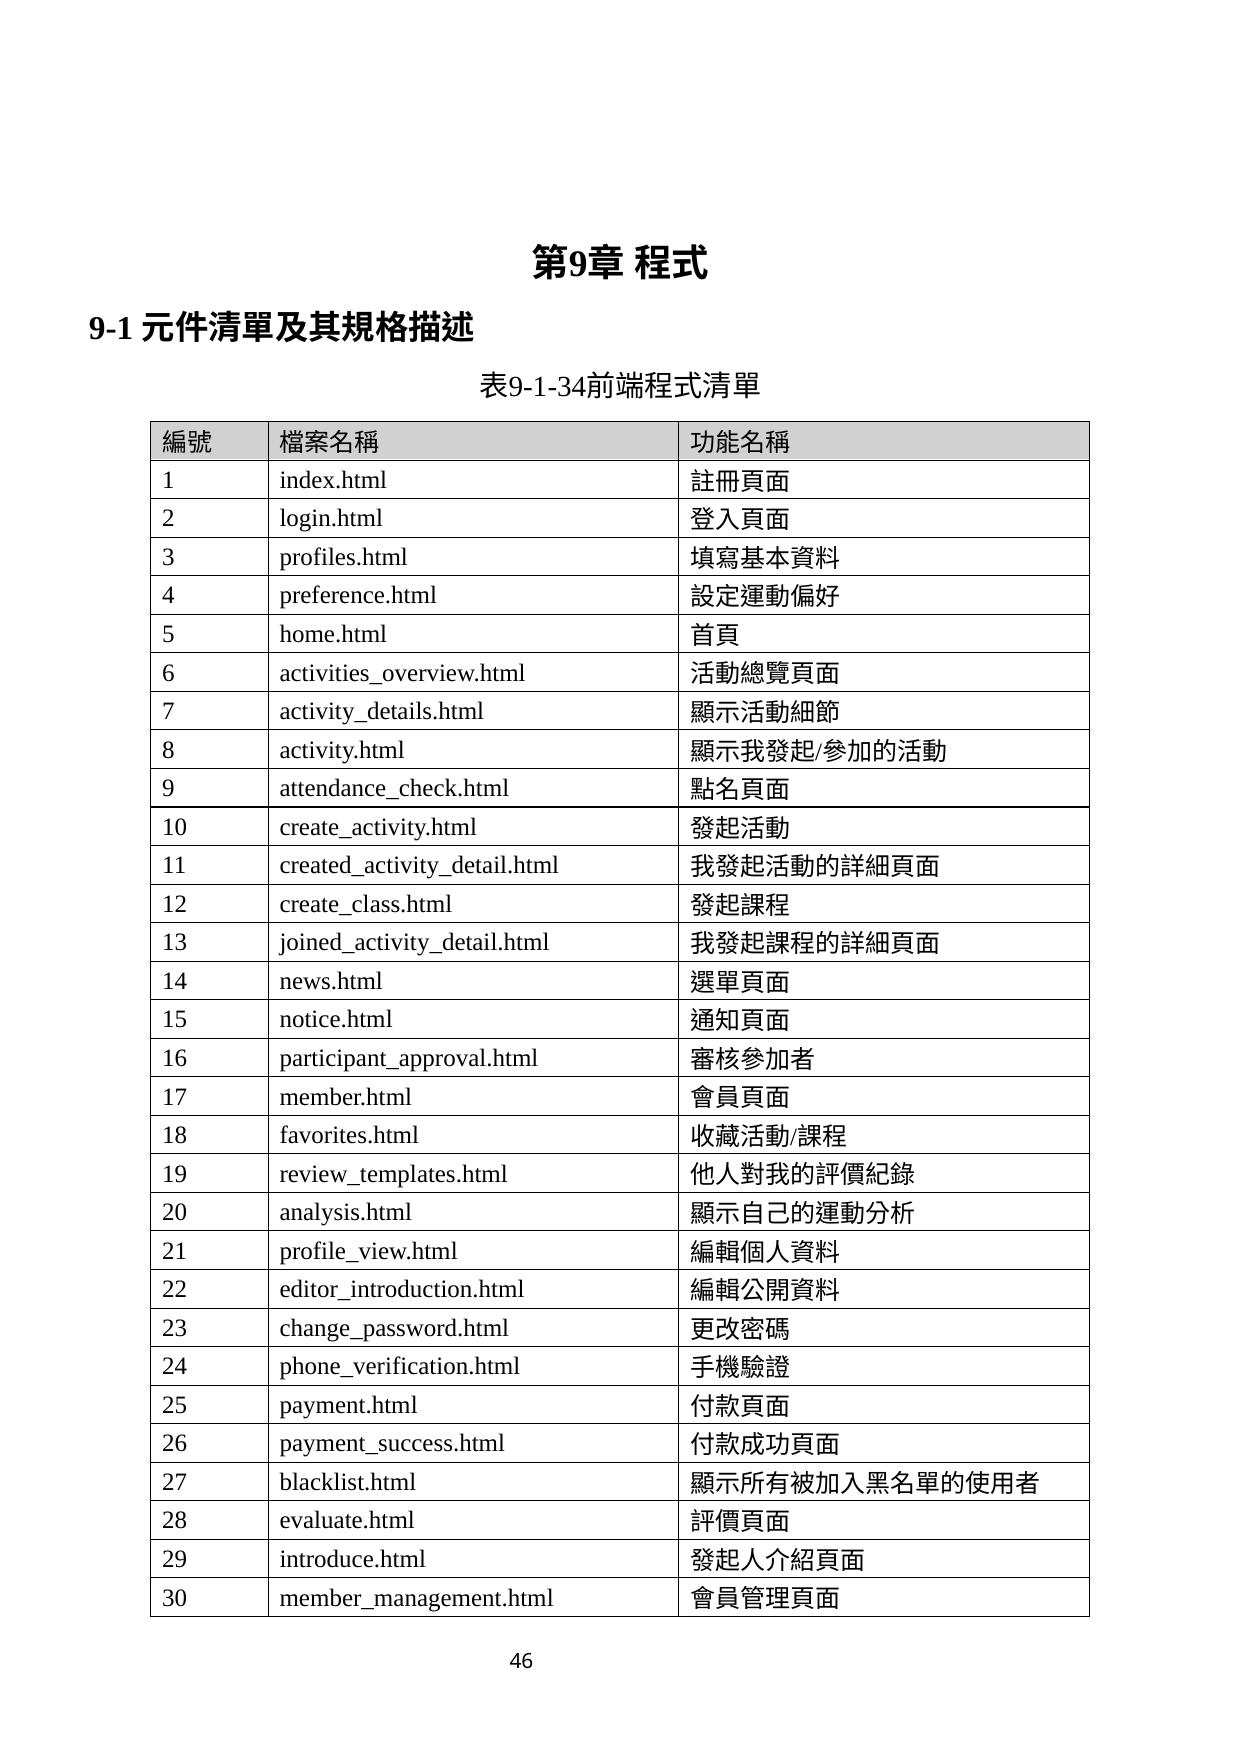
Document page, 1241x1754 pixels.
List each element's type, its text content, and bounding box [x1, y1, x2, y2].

table_cell activity.html [269, 730, 678, 768]
table_cell notice.html [269, 1000, 678, 1038]
table_cell 29 [151, 1540, 268, 1577]
table_cell change_password.html [269, 1309, 678, 1346]
table_header 編號 [151, 422, 268, 459]
list 程式 [89, 233, 1152, 287]
table_cell evaluate.html [269, 1501, 678, 1539]
table_cell 27 [151, 1463, 268, 1500]
table_header 檔案名稱 [269, 422, 678, 459]
table_cell 9 [151, 769, 268, 806]
table_cell 我發起課程的詳細頁面 [679, 923, 1089, 961]
table_cell 5 [151, 615, 268, 652]
table_cell 22 [151, 1270, 268, 1307]
table_cell introduce.html [269, 1540, 678, 1577]
table_cell profiles.html [269, 538, 678, 575]
table_cell 編輯公開資料 [679, 1270, 1089, 1307]
table_cell 他人對我的評價紀錄 [679, 1154, 1089, 1192]
table_cell 註冊頁面 [679, 461, 1089, 498]
table_cell activity_details.html [269, 692, 678, 729]
table_cell 顯示自己的運動分析 [679, 1193, 1089, 1230]
table_cell 顯示活動細節 [679, 692, 1089, 729]
table_cell 設定運動偏好 [679, 576, 1089, 614]
table_cell profile_view.html [269, 1231, 678, 1269]
table_cell 登入頁面 [679, 499, 1089, 537]
table_cell 付款頁面 [679, 1386, 1089, 1423]
table_cell 13 [151, 923, 268, 961]
table_cell 14 [151, 962, 268, 999]
table_cell payment_success.html [269, 1424, 678, 1462]
table_cell 會員頁面 [679, 1077, 1089, 1115]
table_header 功能名稱 [679, 422, 1089, 459]
table_cell 8 [151, 730, 268, 768]
table_cell 21 [151, 1231, 268, 1269]
table_cell 顯示所有被加入黑名單的使用者 [679, 1463, 1089, 1500]
table_cell create_activity.html [269, 808, 678, 845]
table_cell 20 [151, 1193, 268, 1230]
table_cell 30 [151, 1578, 268, 1616]
table_cell 顯示我發起/參加的活動 [679, 730, 1089, 768]
table_cell 26 [151, 1424, 268, 1462]
table_cell 首頁 [679, 615, 1089, 652]
table_cell review_templates.html [269, 1154, 678, 1192]
table_cell 24 [151, 1347, 268, 1384]
table_cell index.html [269, 461, 678, 498]
table_cell editor_introduction.html [269, 1270, 678, 1307]
table_cell 評價頁面 [679, 1501, 1089, 1539]
table_cell member_management.html [269, 1578, 678, 1616]
table_cell 19 [151, 1154, 268, 1192]
table_cell 11 [151, 846, 268, 883]
table_cell 2 [151, 499, 268, 537]
table_cell joined_activity_detail.html [269, 923, 678, 961]
table_cell 10 [151, 808, 268, 845]
table_cell 16 [151, 1039, 268, 1076]
table_cell favorites.html [269, 1116, 678, 1153]
table_cell member.html [269, 1077, 678, 1115]
table_cell blacklist.html [269, 1463, 678, 1500]
table_cell payment.html [269, 1386, 678, 1423]
table_cell 17 [151, 1077, 268, 1115]
table_cell home.html [269, 615, 678, 652]
table_cell create_class.html [269, 885, 678, 922]
table_cell 付款成功頁面 [679, 1424, 1089, 1462]
table_cell created_activity_detail.html [269, 846, 678, 883]
table_cell participant_approval.html [269, 1039, 678, 1076]
table_cell 編輯個人資料 [679, 1231, 1089, 1269]
table_cell 18 [151, 1116, 268, 1153]
table_cell 會員管理頁面 [679, 1578, 1089, 1616]
table_cell 我發起活動的詳細頁面 [679, 846, 1089, 883]
table_cell 點名頁面 [679, 769, 1089, 806]
table_cell 28 [151, 1501, 268, 1539]
table_cell login.html [269, 499, 678, 537]
table_cell 發起人介紹頁面 [679, 1540, 1089, 1577]
table_cell 活動總覽頁面 [679, 653, 1089, 691]
table_cell 1 [151, 461, 268, 498]
table_cell activities_overview.html [269, 653, 678, 691]
table_cell 6 [151, 653, 268, 691]
table_cell 25 [151, 1386, 268, 1423]
table_cell 選單頁面 [679, 962, 1089, 999]
table_cell 發起活動 [679, 808, 1089, 845]
table_cell 15 [151, 1000, 268, 1038]
table_cell 7 [151, 692, 268, 729]
subtitle 元件清單及其規格描述 [89, 287, 1152, 362]
table_cell 4 [151, 576, 268, 614]
table_cell 12 [151, 885, 268, 922]
table_cell 23 [151, 1309, 268, 1346]
table_cell 審核參加者 [679, 1039, 1089, 1076]
table_cell preference.html [269, 576, 678, 614]
table_cell 收藏活動/課程 [679, 1116, 1089, 1153]
table_cell phone_verification.html [269, 1347, 678, 1384]
table_cell 3 [151, 538, 268, 575]
table_cell analysis.html [269, 1193, 678, 1230]
table_cell 填寫基本資料 [679, 538, 1089, 575]
table_cell 更改密碼 [679, 1309, 1089, 1346]
table_cell 通知頁面 [679, 1000, 1089, 1038]
table_cell 手機驗證 [679, 1347, 1089, 1384]
table_cell attendance_check.html [269, 769, 678, 806]
table_cell 發起課程 [679, 885, 1089, 922]
table_cell news.html [269, 962, 678, 999]
